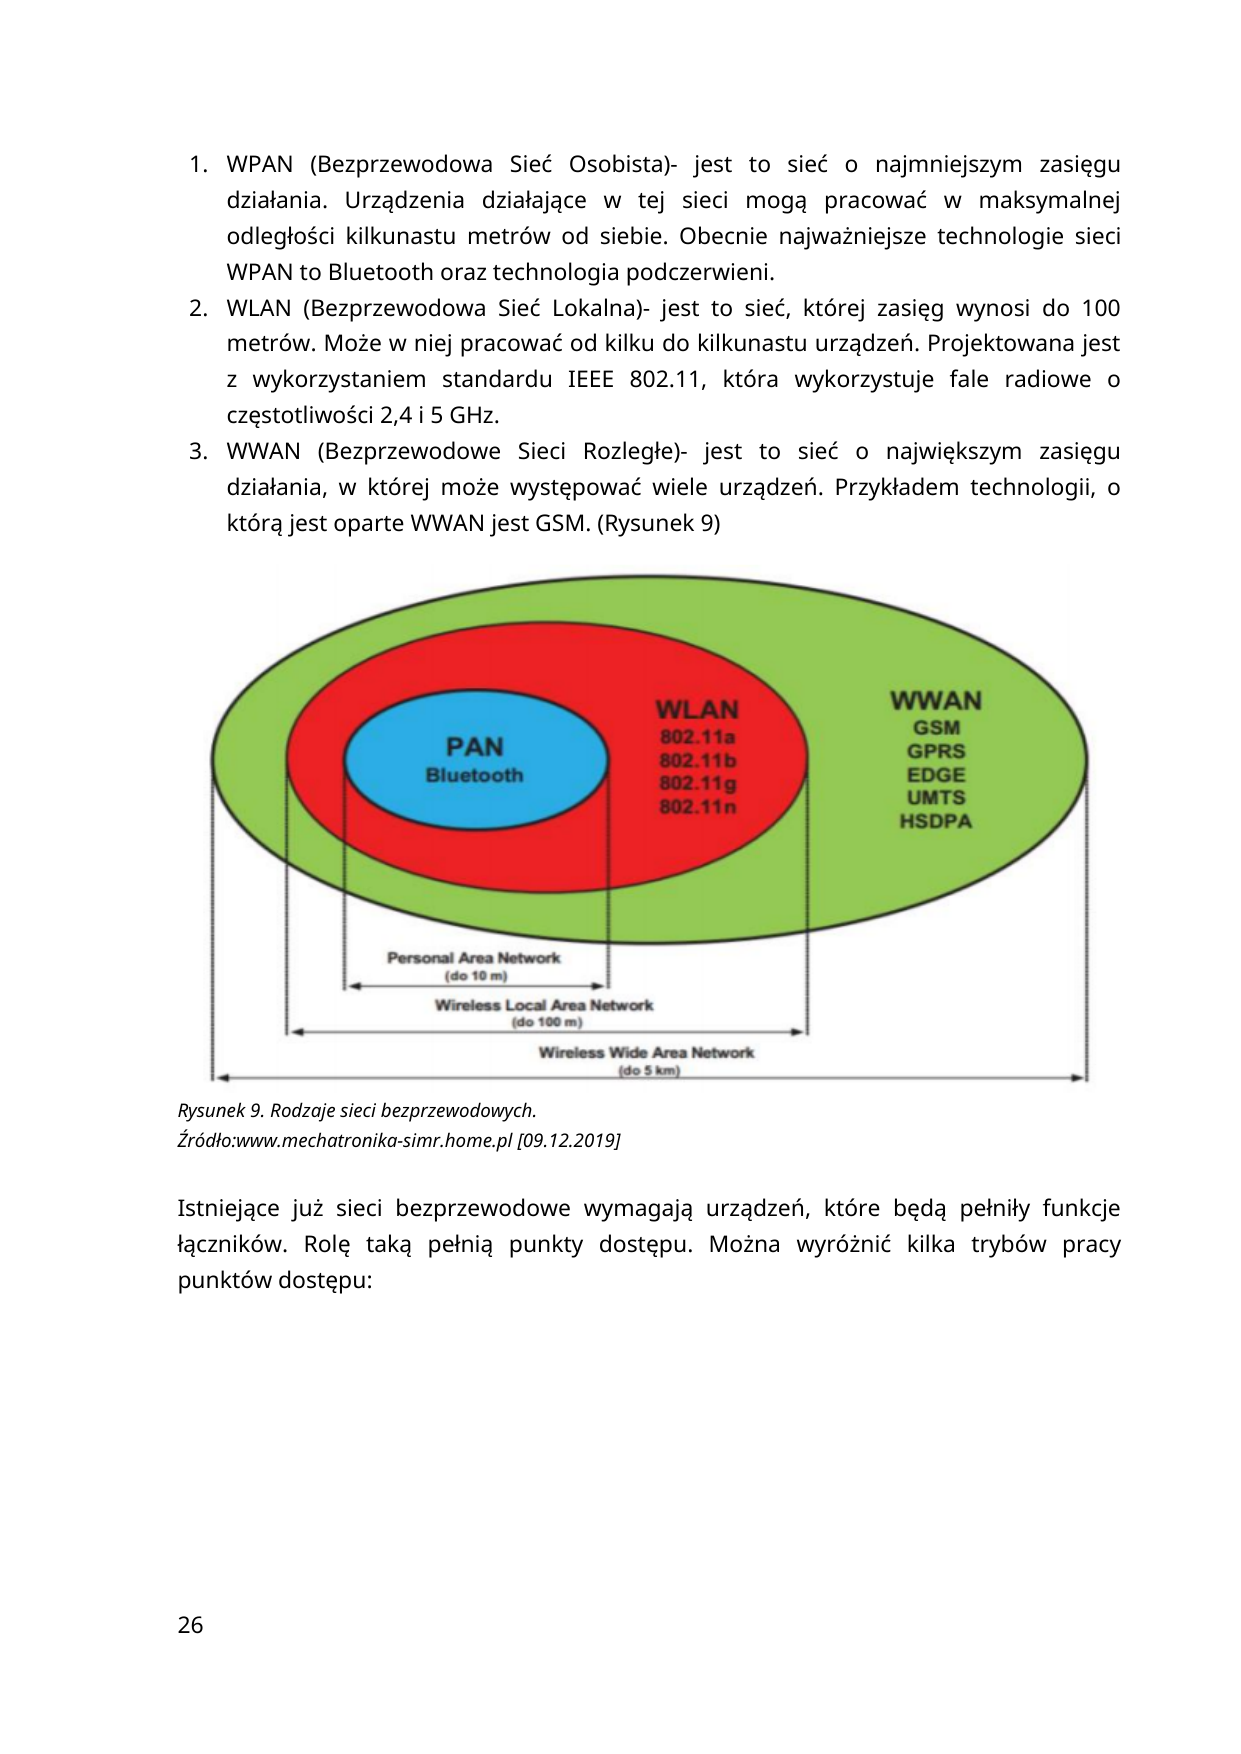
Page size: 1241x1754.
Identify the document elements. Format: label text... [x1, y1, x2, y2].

list WPAN (Bezprzewodowa Sieć Osobista)- jest to sieć o najmniejszym zasięgu działania. Urządzenia działające w tej sieci mogą pracować w maksymalnej odległości kilkunastu metrów od siebie. Obecnie najważniejsze technologie sieci WPAN to Bluetooth oraz technologia podczerwieni. [189, 148, 1122, 287]
text Istniejące już sieci bezprzewodowe wymagają urządzeń, które będą pełniły funkcje łączników. Rolę taką pełnią punkty dostępu. Można wyróżnić kilka trybów pracy punktów dostępu: [177, 1192, 1122, 1295]
list WLAN (Bezprzewodowa Sieć Lokalna)- jest to sieć, której zasięg wynosi do 100 metrów. Może w niej pracować od kilku do kilkunastu urządzeń. Projektowana jest z wykorzystaniem standardu IEEE 802.11, która wykorzystuje fale radiowe o częstotliwości 2,4 i 5 GHz. [189, 291, 1122, 431]
picture [177, 543, 1109, 1093]
text Rysunek 9. Rodzaje sieci bezprzewodowych. [177, 1098, 1122, 1123]
list WWAN (Bezprzewodowe Sieci Rozległe)- jest to sieć o największym zasięgu działania, w której może występować wiele urządzeń. Przykładem technologii, o którą jest oparte WWAN jest GSM. (Rysunek 9) [189, 435, 1122, 538]
text Źródło:www.mechatronika-simr.home.pl [09.12.2019] [177, 1127, 1122, 1152]
